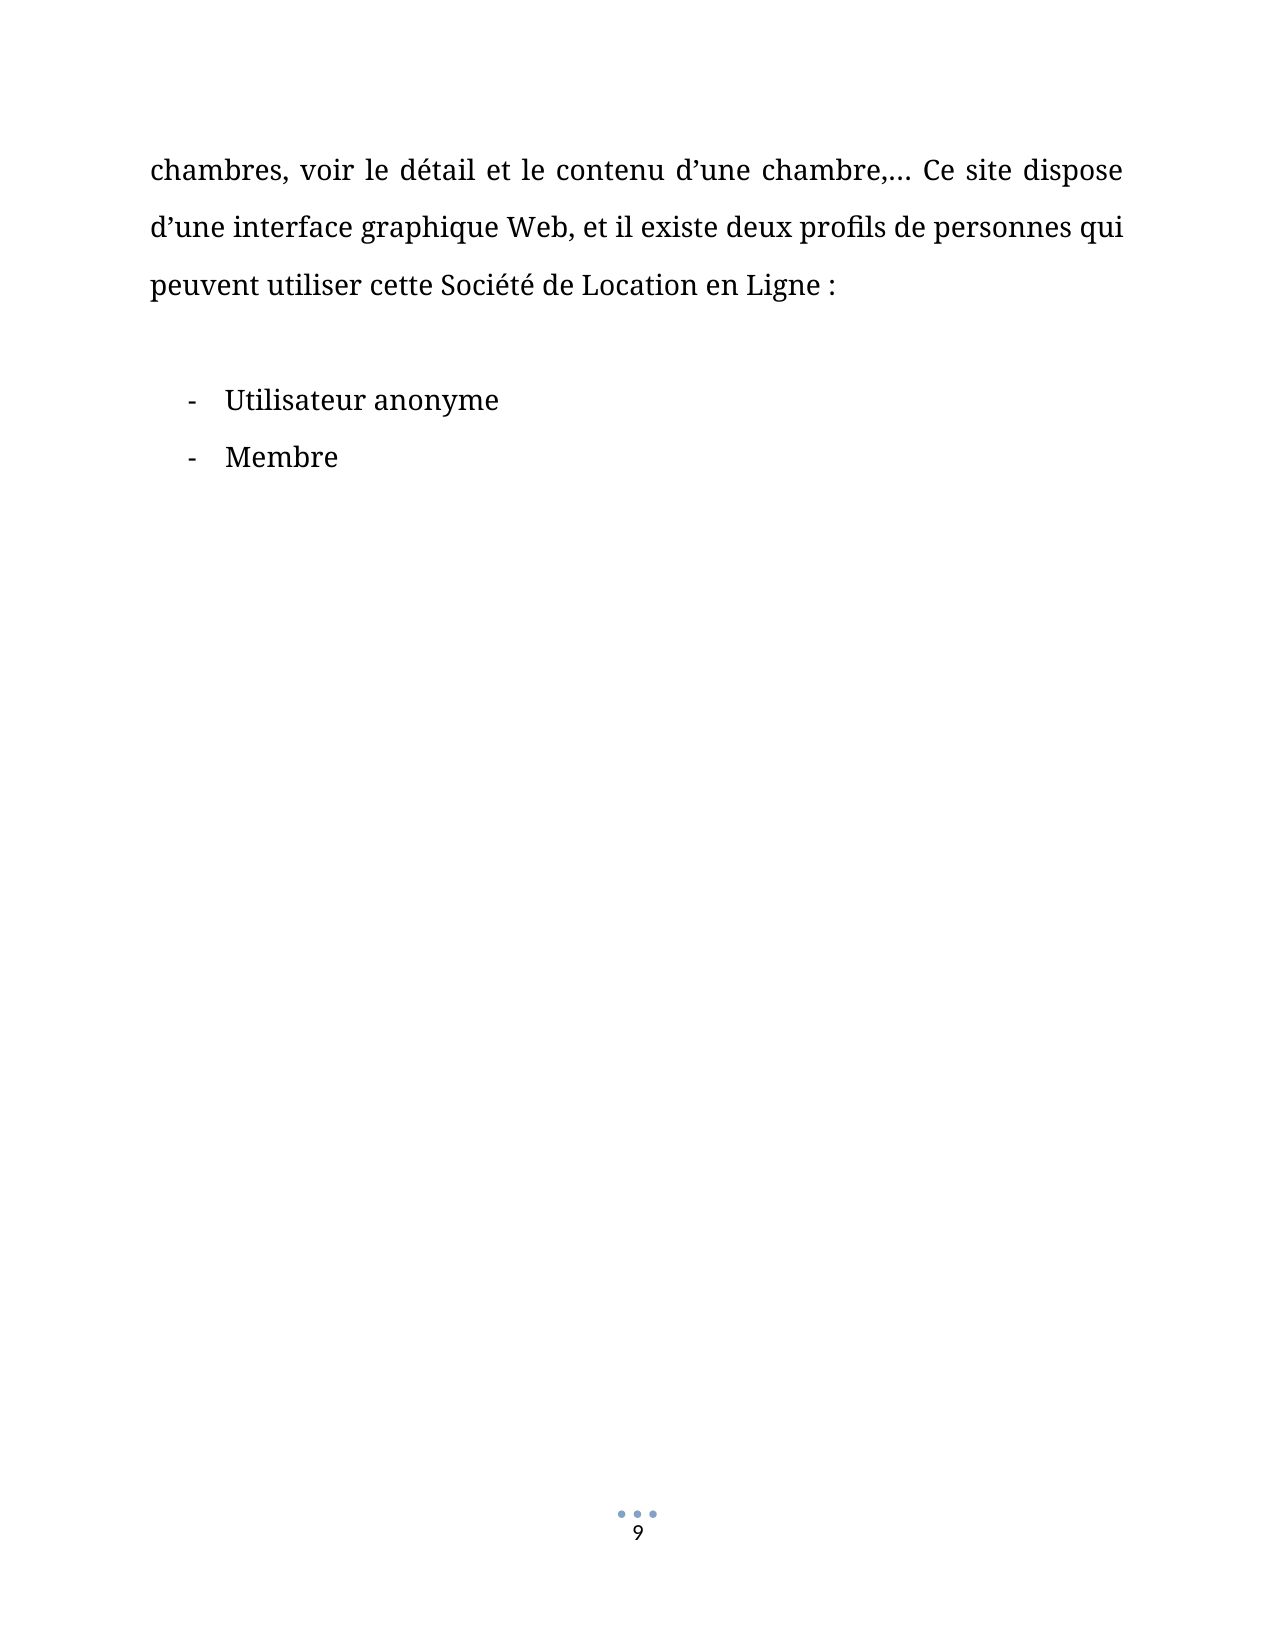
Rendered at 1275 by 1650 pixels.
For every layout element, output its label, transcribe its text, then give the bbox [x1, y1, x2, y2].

list Membre [187, 437, 1125, 476]
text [150, 150, 1125, 303]
list Utilisateur anonyme [187, 380, 1125, 418]
